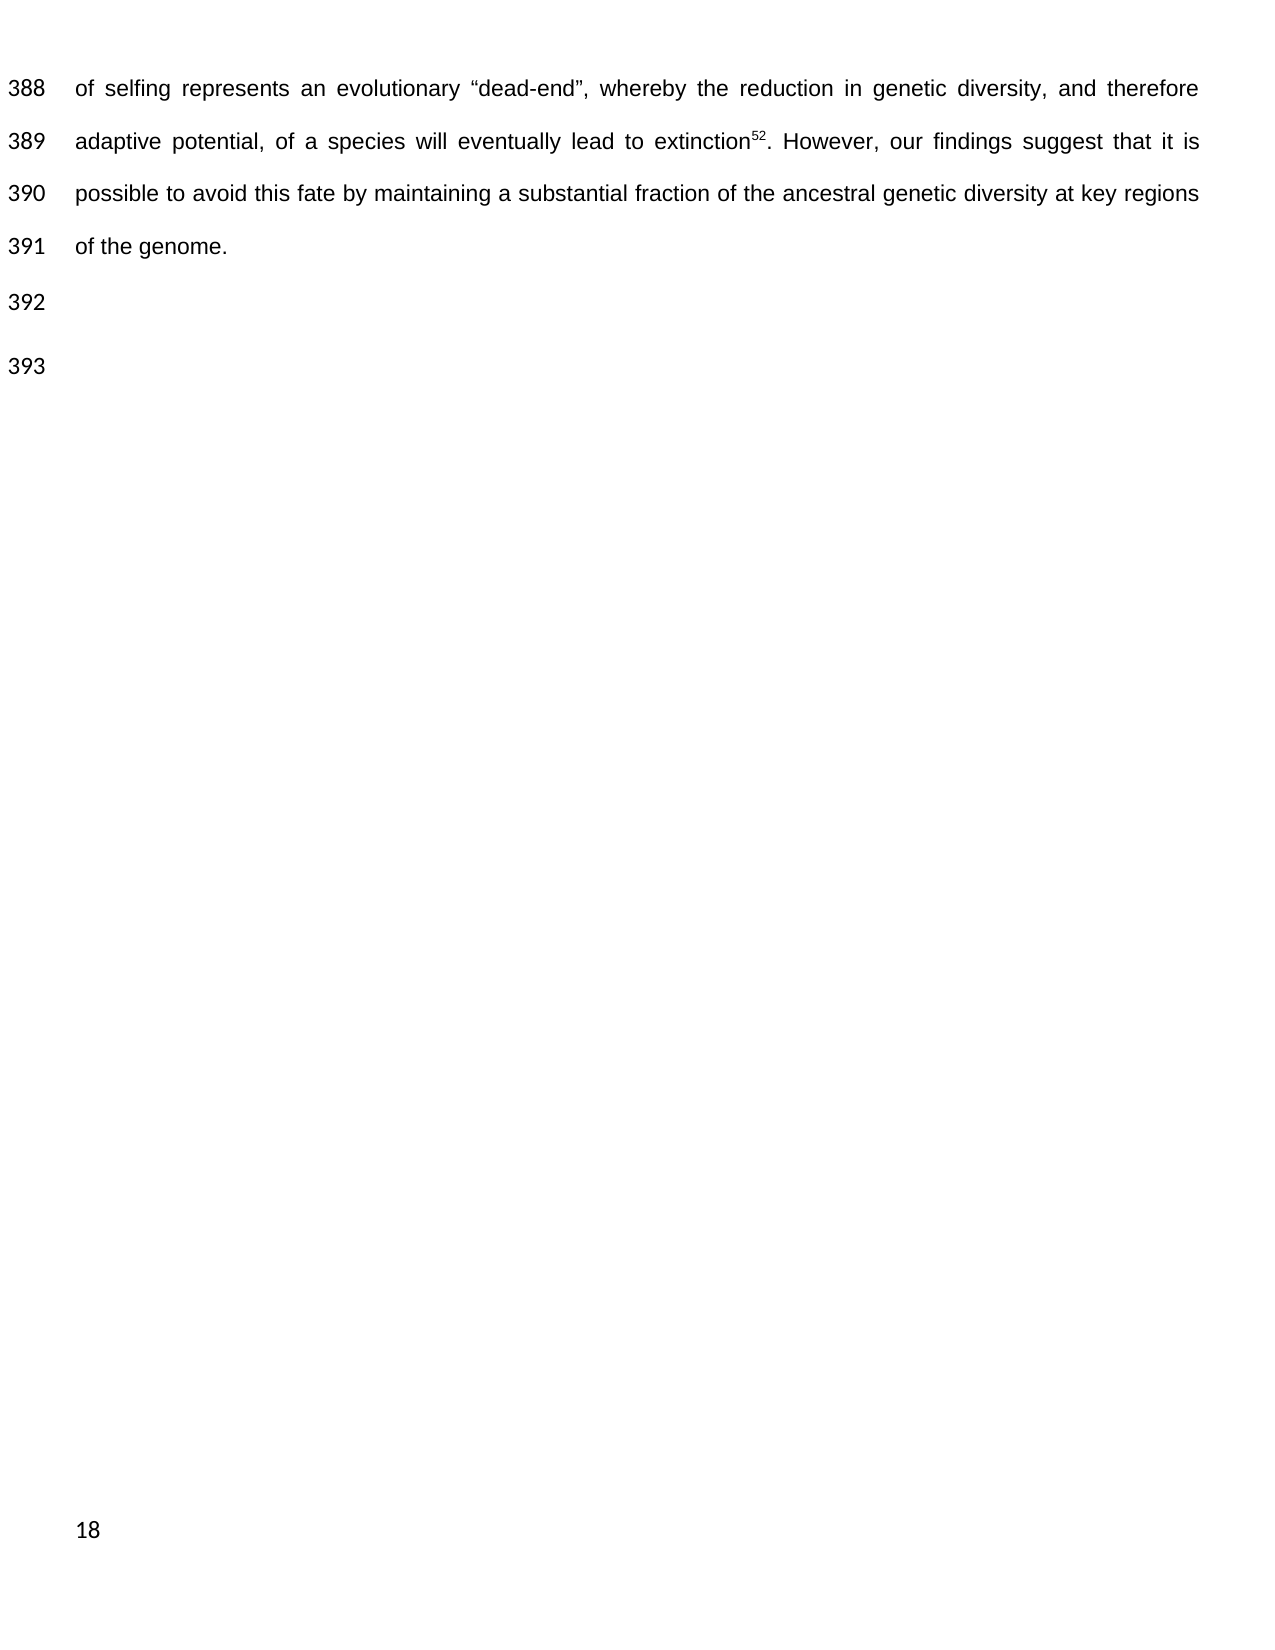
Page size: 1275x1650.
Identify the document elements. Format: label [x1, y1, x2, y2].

text [75, 75, 1200, 259]
